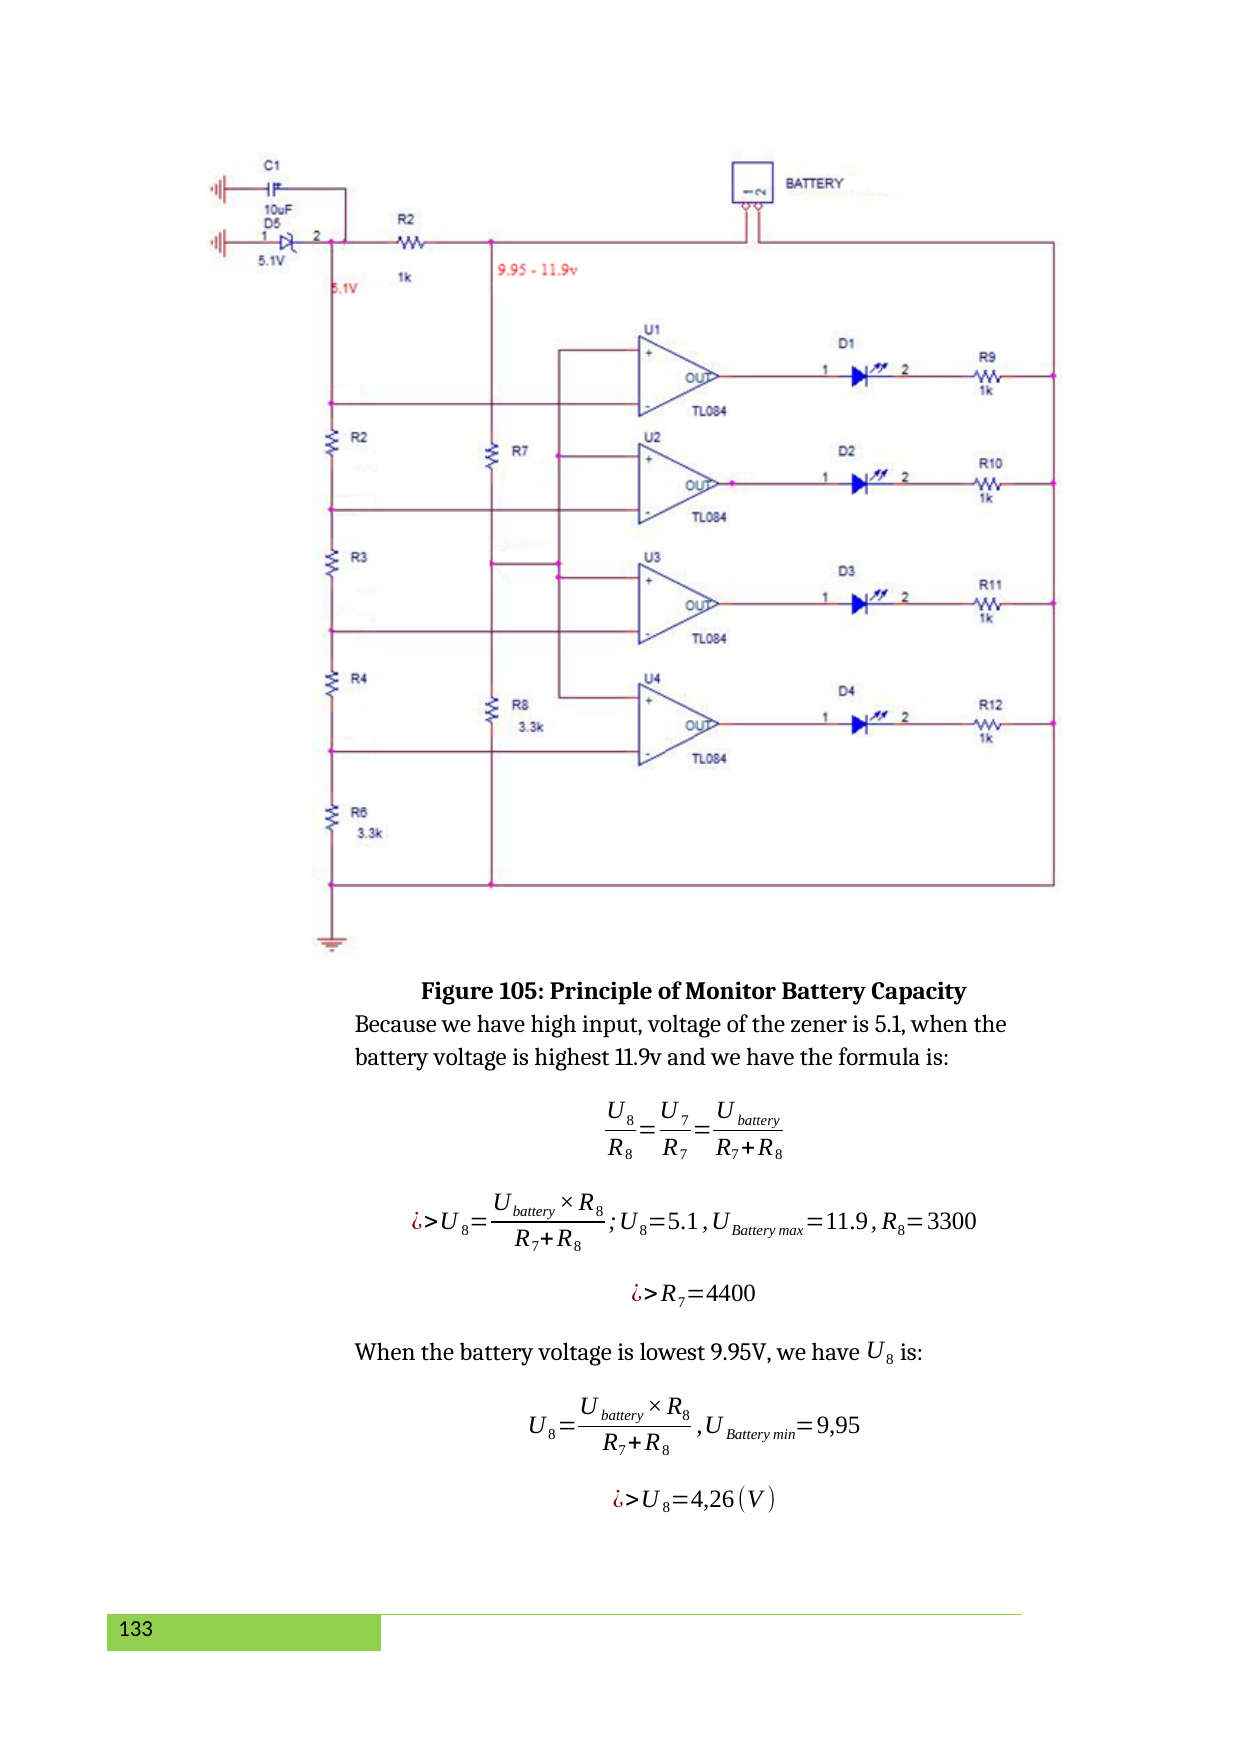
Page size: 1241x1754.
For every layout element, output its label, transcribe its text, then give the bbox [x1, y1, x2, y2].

text When the battery voltage is lowest 9.95V, we have is: [354, 1336, 1033, 1368]
picture [206, 147, 1123, 961]
text Figure 105: Principle of Monitor Battery Capacity [354, 977, 1033, 1006]
text Because we have high input, voltage of the zener is 5.1, when the battery voltage is highest 11.9v and we have the formula is: [354, 1010, 1033, 1072]
